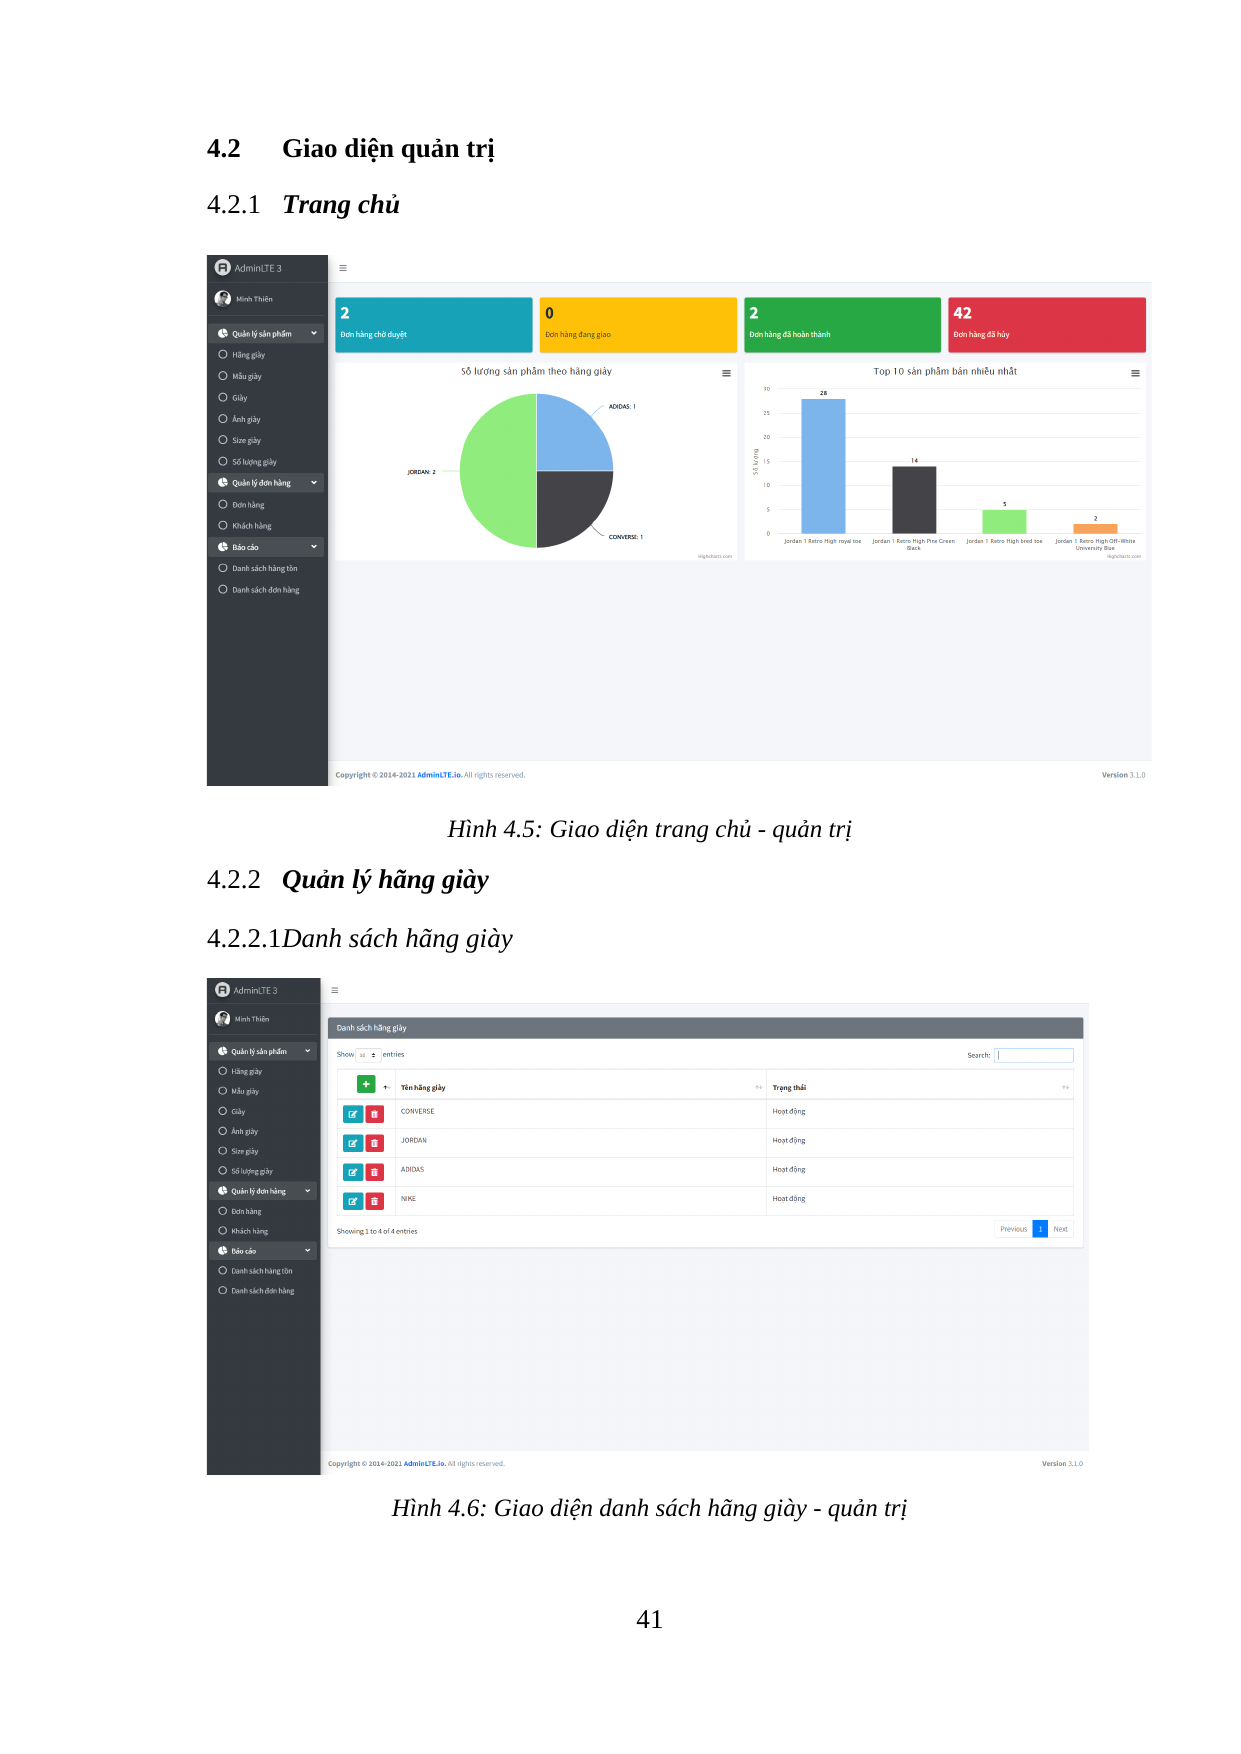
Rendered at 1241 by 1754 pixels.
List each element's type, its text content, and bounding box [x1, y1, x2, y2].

list Danh sách hãng giày [207, 923, 1092, 954]
list Trang chủ [207, 188, 1092, 219]
text Hình 4.5: Giao diện trang chủ - quản trị [207, 814, 1092, 843]
list Giao diện quản trị [207, 132, 1092, 163]
list Quản lý hãng giày [207, 863, 1092, 894]
picture [206, 255, 1152, 786]
picture [206, 978, 1089, 1475]
text Hình 4.6: Giao diện danh sách hãng giày - quản trị [207, 1493, 1092, 1522]
